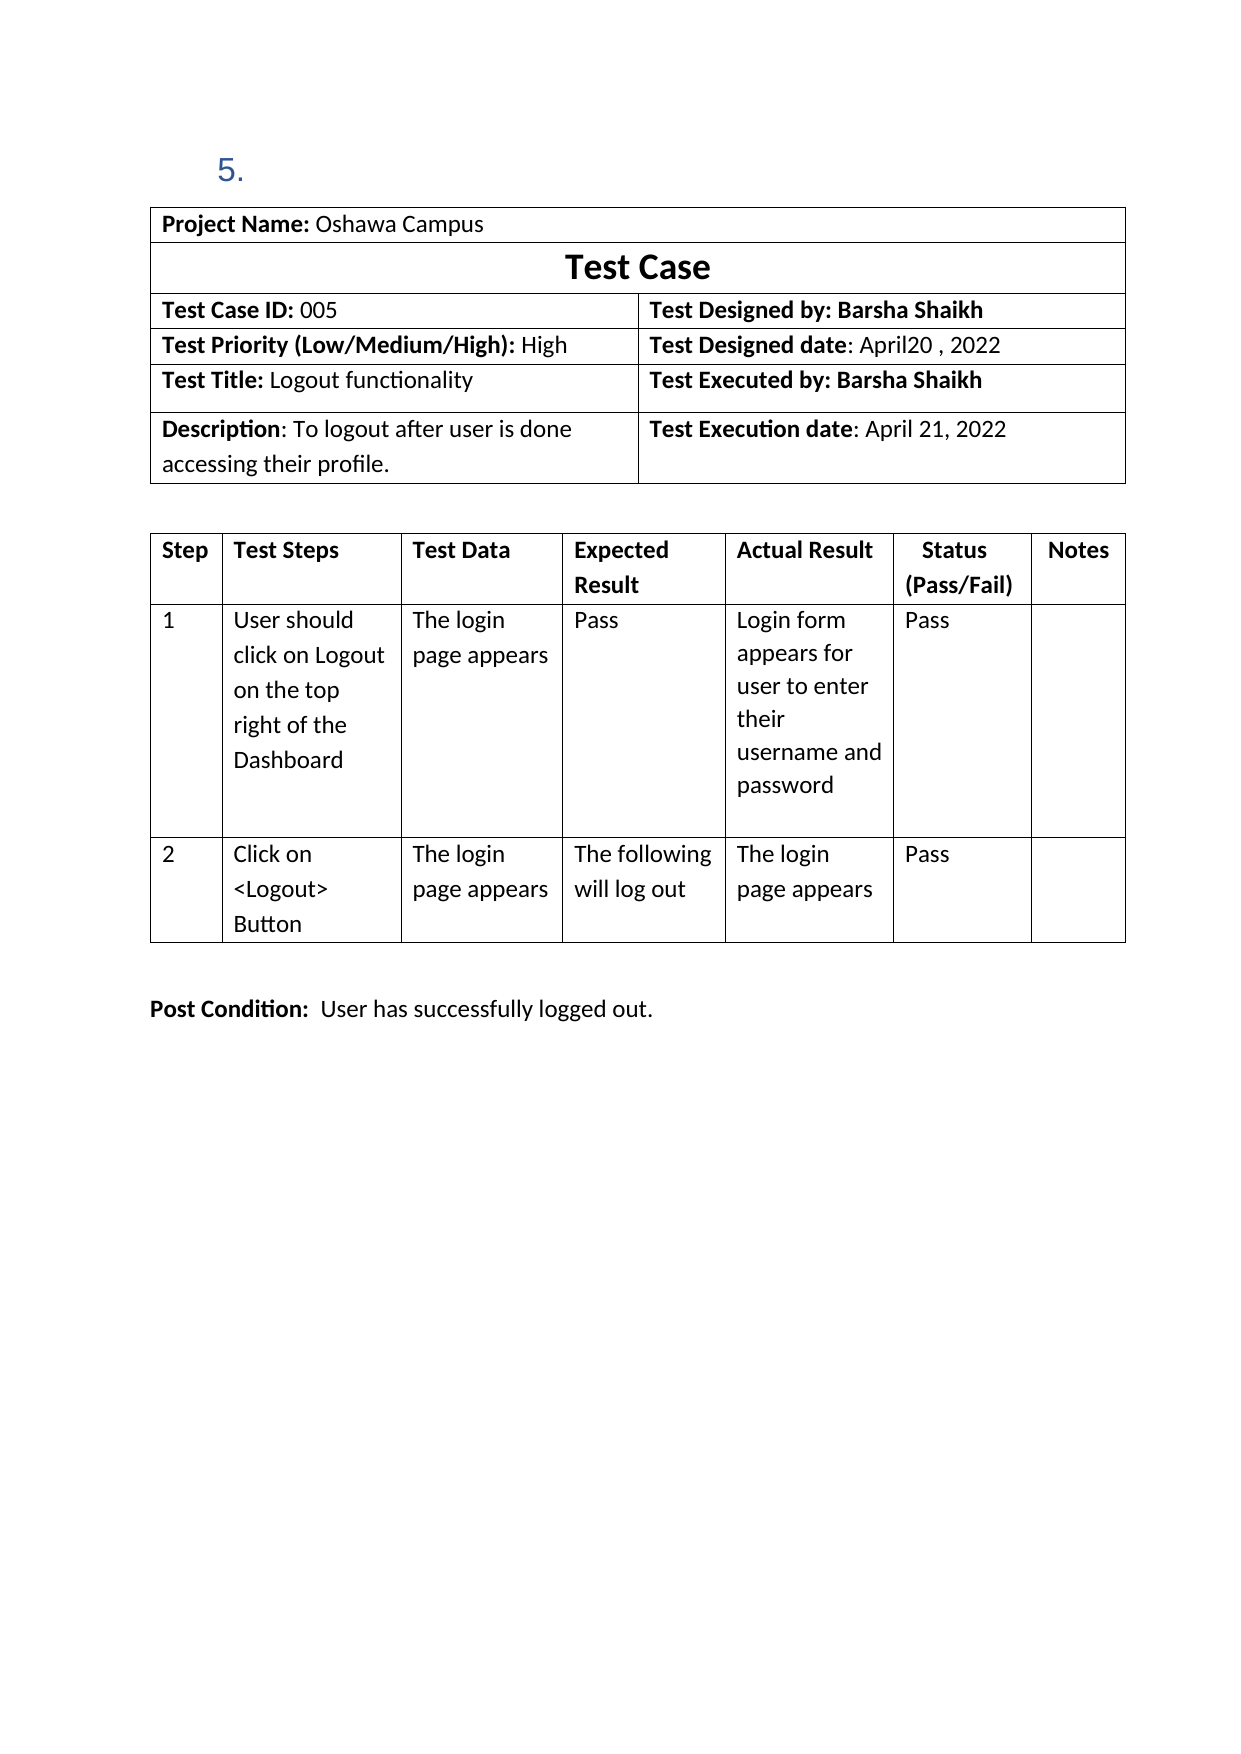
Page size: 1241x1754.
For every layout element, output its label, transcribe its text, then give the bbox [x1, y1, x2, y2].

table_cell Test Case [151, 243, 1125, 293]
table_cell The login page appears [402, 605, 562, 837]
table_cell Test Case ID: 005 [151, 294, 638, 328]
table_header Status (Pass/Fail) [894, 534, 1031, 603]
table_cell Test Priority (Low/Medium/High): High [151, 329, 638, 364]
table_cell 2 [151, 838, 222, 942]
table_cell 1 [151, 605, 222, 837]
table_cell Pass [894, 838, 1031, 942]
text 5. [217, 150, 1090, 188]
table_cell Click on <Logout> Button [223, 838, 401, 942]
table_header Expected Result [563, 534, 725, 603]
table_cell Test Execution date: April 21, 2022 [639, 413, 1125, 482]
table_header Notes [1032, 534, 1125, 603]
table_cell Pass [563, 605, 725, 837]
table_cell Test Designed by: Barsha Shaikh [639, 294, 1125, 328]
table_cell Pass [894, 605, 1031, 837]
table_header Test Steps [223, 534, 401, 603]
table_cell The following will log out [563, 838, 725, 942]
table_header Project Name: Oshawa Campus [151, 208, 1125, 242]
table_cell Test Designed date: April20 , 2022 [639, 329, 1125, 364]
table_cell Test Executed by: Barsha Shaikh [639, 365, 1125, 412]
table_cell Test Title: Logout functionality [151, 365, 638, 412]
table_cell Description: To logout after user is done accessing their profile. [151, 413, 638, 482]
table_cell The login page appears [726, 838, 893, 942]
table_header Test Data [402, 534, 562, 603]
table_cell User should click on Logout on the top right of the Dashboard [223, 605, 401, 837]
table_cell Login form appears for user to enter their username and password [726, 605, 893, 837]
table_cell [1032, 605, 1125, 837]
table_cell [1032, 838, 1125, 942]
table_header Actual Result [726, 534, 893, 603]
text Post Condition: User has successfully logged out. [150, 993, 1090, 1023]
table_header Step [151, 534, 222, 603]
table_cell The login page appears [402, 838, 562, 942]
